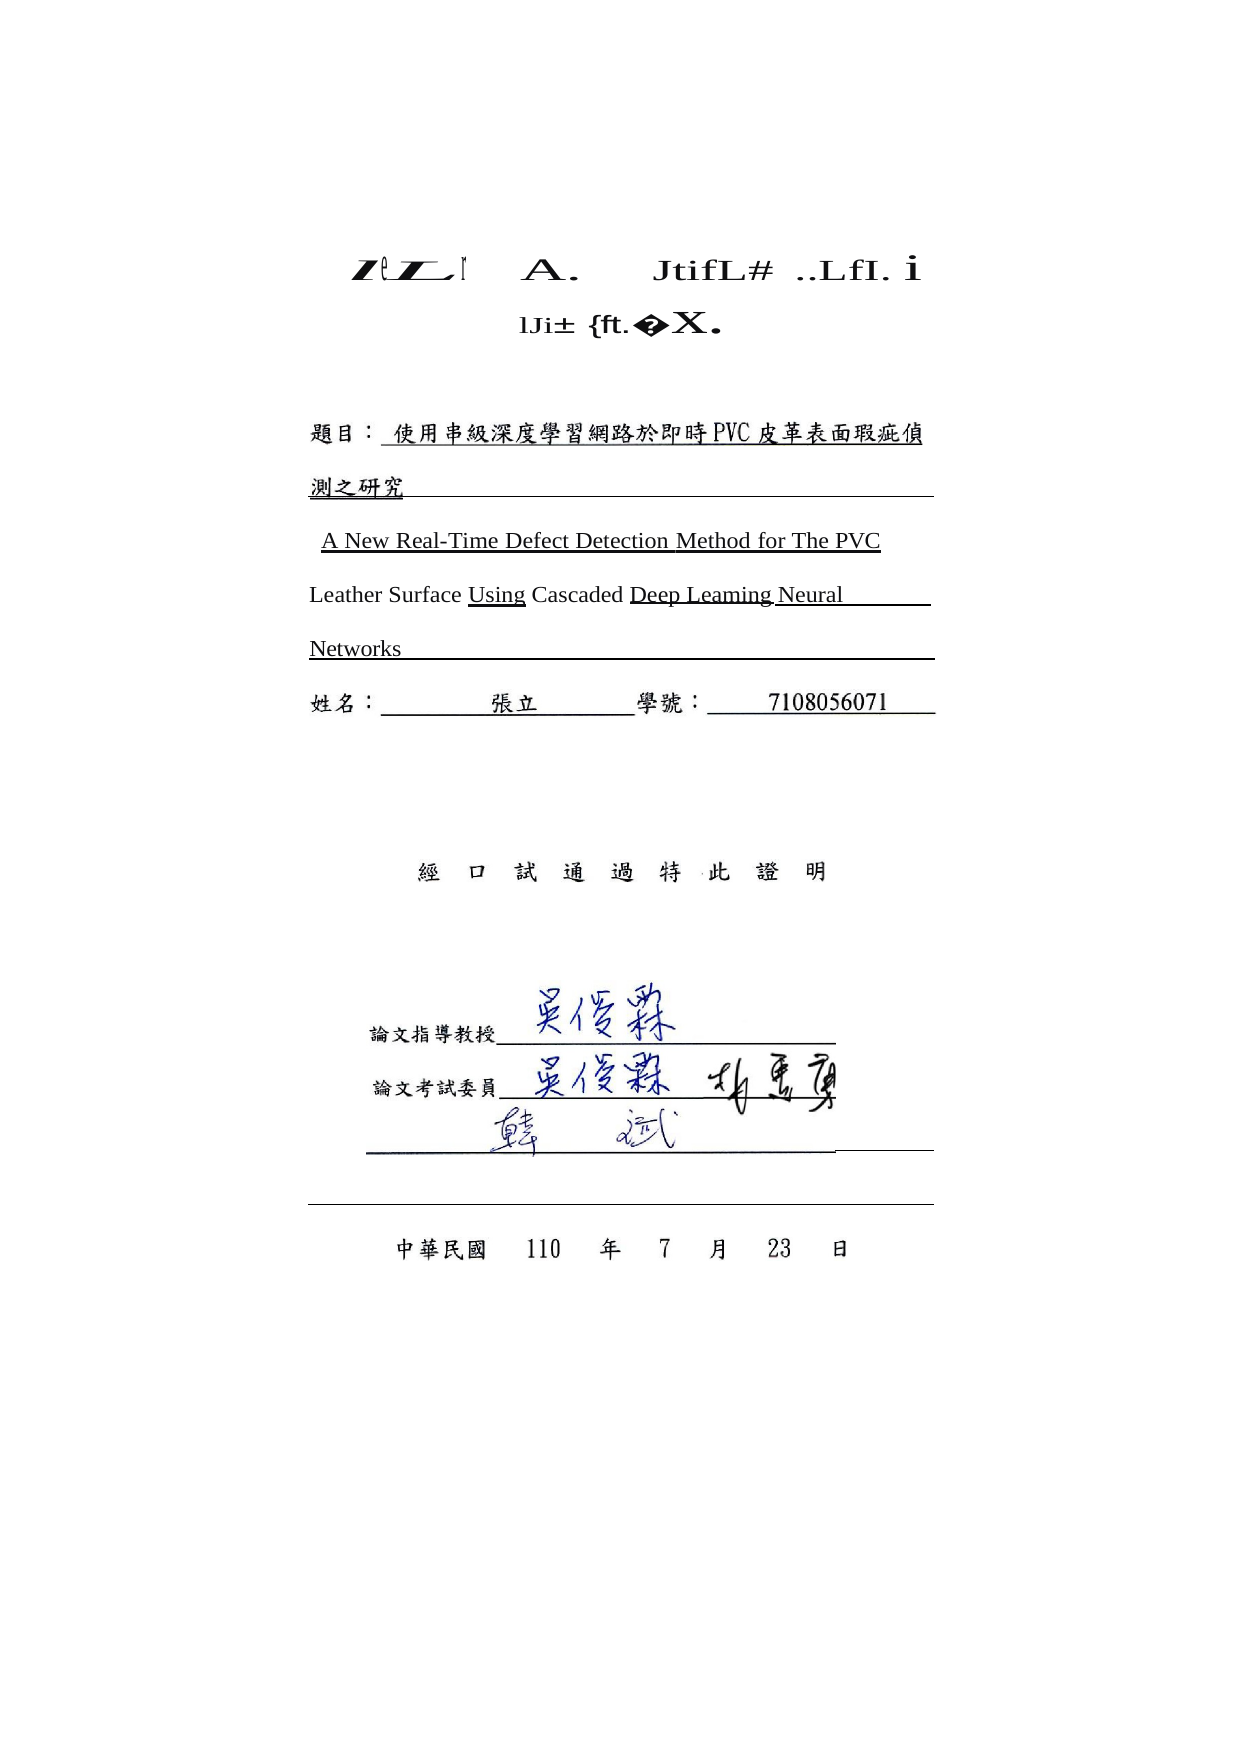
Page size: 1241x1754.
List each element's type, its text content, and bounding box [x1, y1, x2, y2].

picture [396, 1237, 847, 1261]
text Leather Surface Using Cascaded Deep Leaming Neural Networks [309, 581, 935, 658]
text lJi± {ft.�x. [167, 292, 1078, 344]
text A New Real-Time Defect Detection Method for The PVC [321, 527, 1138, 553]
text leLr A. JtifL# ..LfI. i [167, 235, 1100, 292]
picture [309, 689, 937, 718]
picture [366, 980, 836, 1157]
picture [310, 473, 403, 496]
picture [309, 420, 923, 446]
picture [416, 859, 825, 883]
